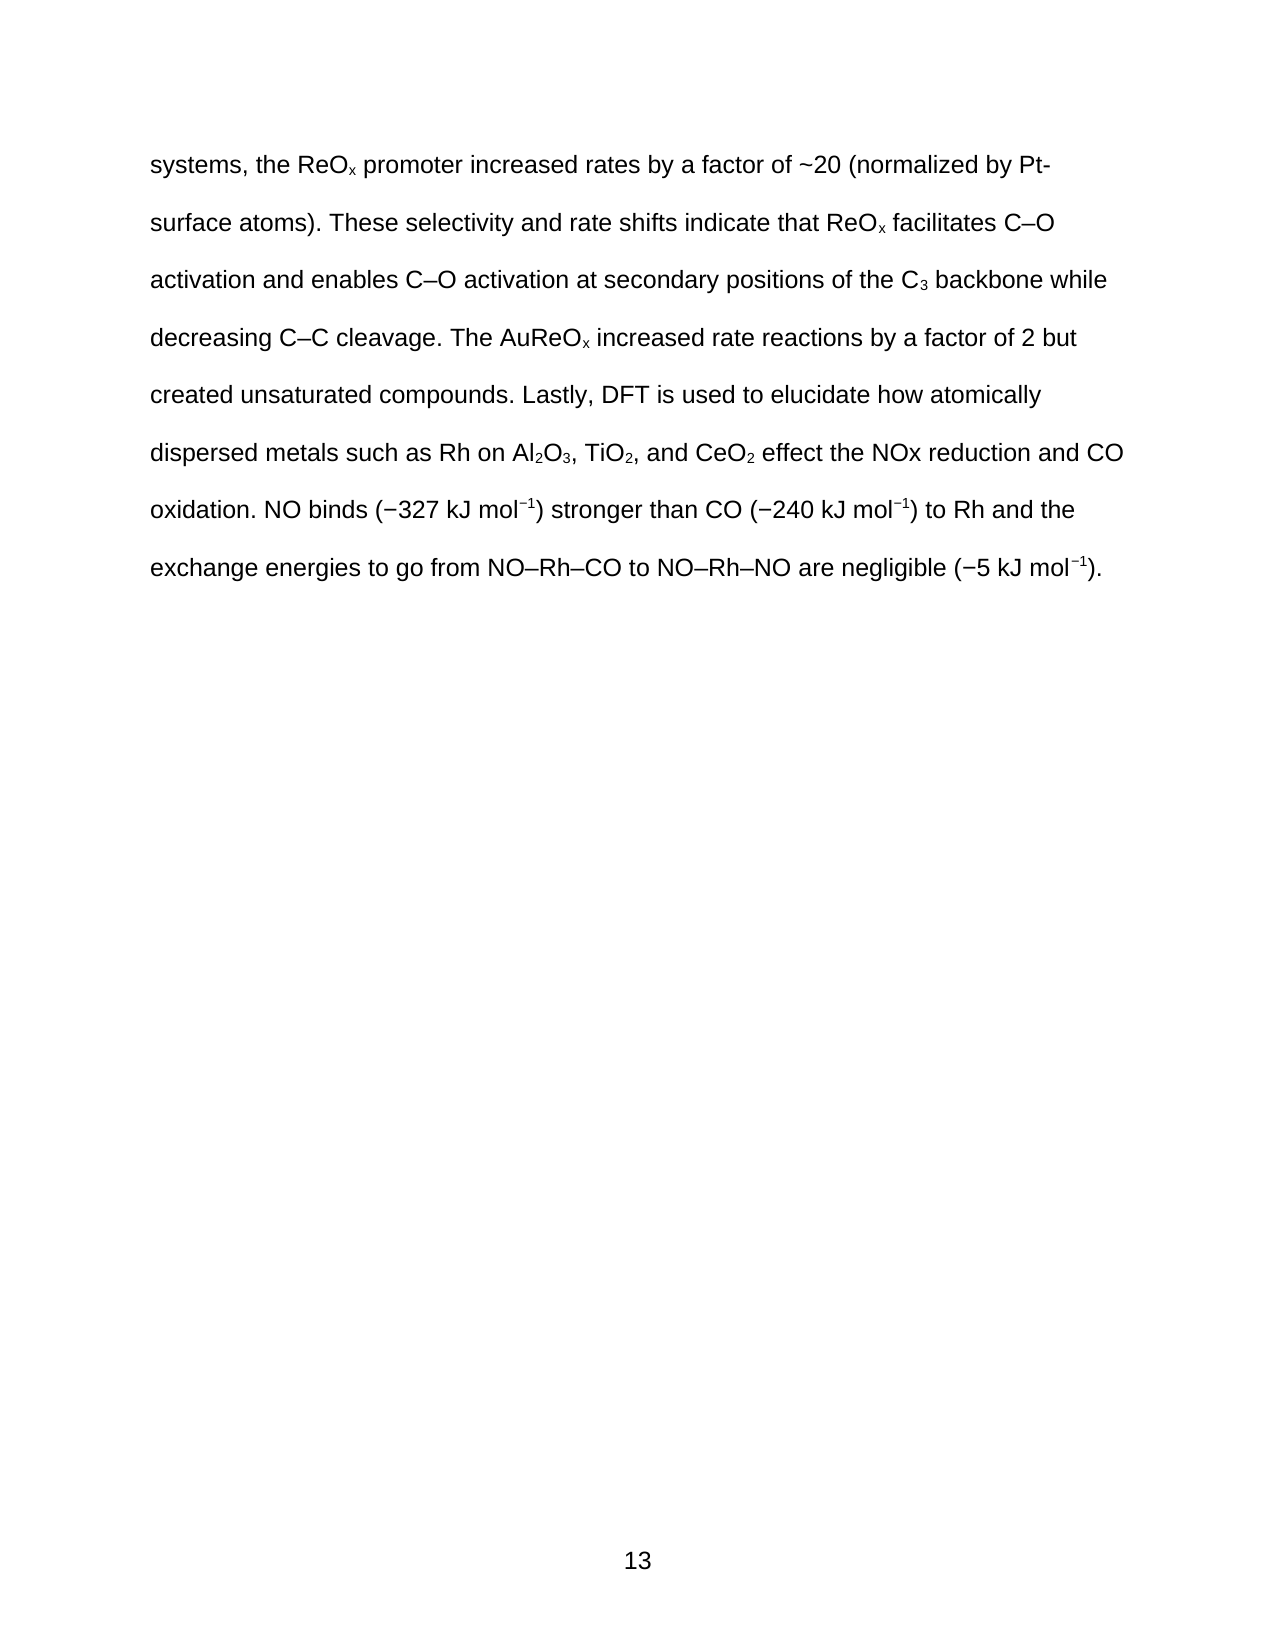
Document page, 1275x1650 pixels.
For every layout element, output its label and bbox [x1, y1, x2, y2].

text [150, 150, 1125, 581]
